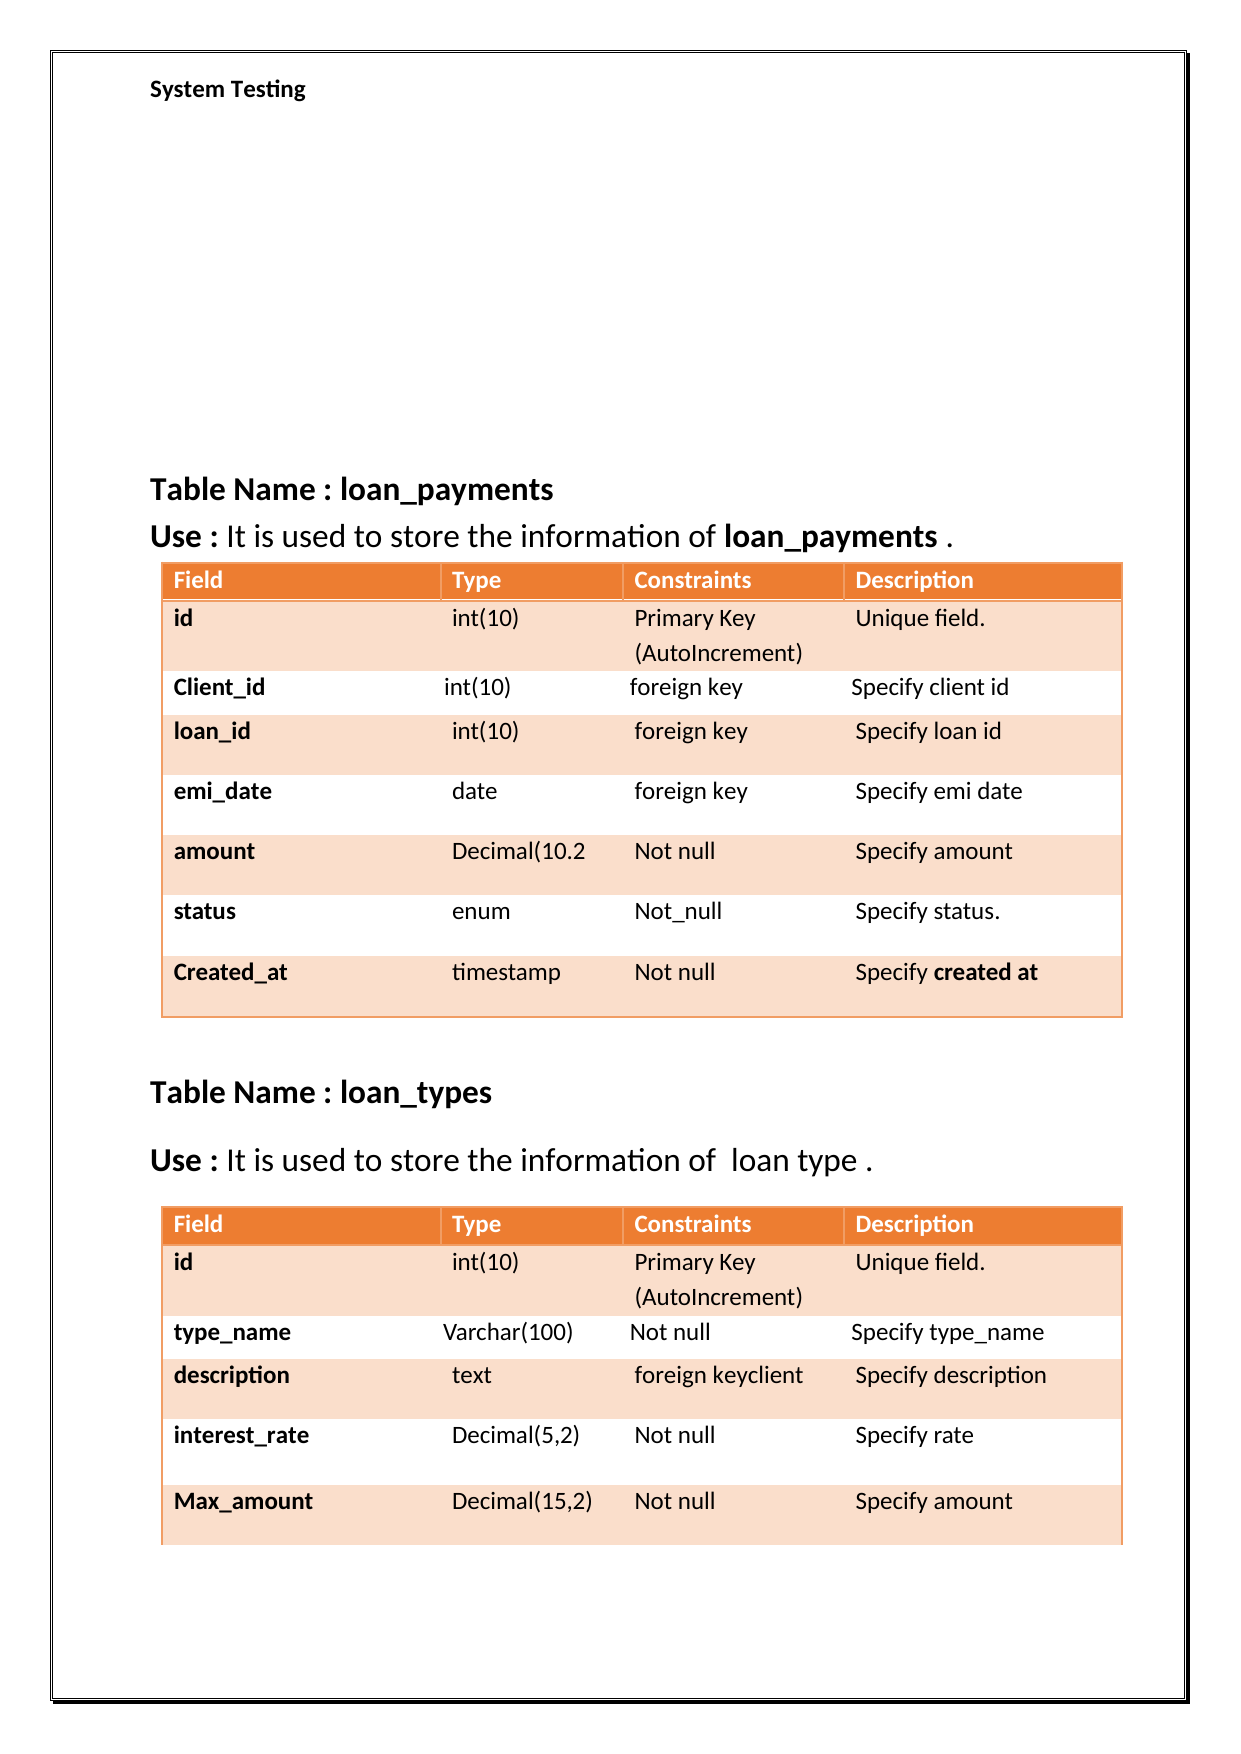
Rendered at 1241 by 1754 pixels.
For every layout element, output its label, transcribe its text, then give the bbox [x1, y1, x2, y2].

text Use : It is used to store the information of loan type . [150, 1138, 1087, 1179]
table_header Type [442, 1208, 622, 1244]
text Use : It is used to store the information of loan_payments . [150, 515, 1087, 556]
table_cell id [163, 1246, 441, 1316]
table_cell Unique field. [844, 1246, 1121, 1316]
table_cell Not null [623, 1420, 844, 1485]
table_cell description [163, 1359, 441, 1419]
table_cell amount [163, 835, 441, 895]
table_cell interest_rate [163, 1420, 441, 1485]
table_cell Unique field. [844, 602, 1121, 671]
table_cell int(10) [441, 602, 623, 671]
text Table Name : loan_types [150, 1071, 1087, 1112]
table_cell Created_at [163, 956, 441, 1016]
text Table Name : loan_payments [150, 468, 1087, 509]
table_cell text [441, 1359, 623, 1419]
table_cell Max_amount [163, 1485, 441, 1545]
table_header Field [163, 564, 440, 599]
table_cell enum [441, 895, 623, 956]
table_cell Specify amount [844, 835, 1121, 895]
table_cell Specify rate [844, 1420, 1121, 1485]
table_cell Varchar(100) [432, 1316, 618, 1359]
table_cell Decimal(5,2) [441, 1420, 623, 1485]
table_cell foreign key [623, 715, 844, 775]
table_header Type [442, 564, 622, 599]
table_cell Client_id [163, 671, 433, 715]
table_cell type_name [163, 1316, 432, 1359]
table_cell timestamp [441, 956, 623, 1016]
table_cell loan_id [163, 715, 441, 775]
table_cell foreign key [623, 775, 844, 835]
table_cell Not null [623, 956, 844, 1016]
table_cell Specify client id [840, 671, 1121, 715]
table_cell Not null [623, 835, 844, 895]
table_cell Not null [623, 1485, 844, 1545]
table_cell int(10) [441, 715, 623, 775]
table_cell Specify loan id [844, 715, 1121, 775]
table_cell Not_null [623, 895, 844, 956]
table_header Description [845, 1208, 1121, 1244]
table_cell Specify created at [844, 956, 1121, 1016]
table_cell Specify emi date [844, 775, 1121, 835]
table_header Constraints [624, 1208, 843, 1244]
table_cell int(10) [433, 671, 618, 715]
table_cell Decimal(15,2) [441, 1485, 623, 1545]
table_header Constraints [624, 564, 843, 599]
table_cell Specify amount [844, 1485, 1121, 1545]
table_header Description [845, 564, 1121, 599]
table_cell Not null [618, 1316, 840, 1359]
table_cell foreign key [618, 671, 840, 715]
table_cell emi_date [163, 775, 441, 835]
table_cell Primary Key (AutoIncrement) [623, 602, 844, 671]
table_cell int(10) [441, 1246, 623, 1316]
table_cell foreign keyclient [623, 1359, 844, 1419]
table_cell date [441, 775, 623, 835]
table_header Field [163, 1208, 440, 1244]
table_cell Specify status. [844, 895, 1121, 956]
table_cell id [163, 602, 441, 671]
table_cell Specify description [844, 1359, 1121, 1419]
table_cell status [163, 895, 441, 956]
table_cell Primary Key (AutoIncrement) [623, 1246, 844, 1316]
table_cell Specify type_name [840, 1316, 1121, 1359]
table_cell Decimal(10.2 [441, 835, 623, 895]
